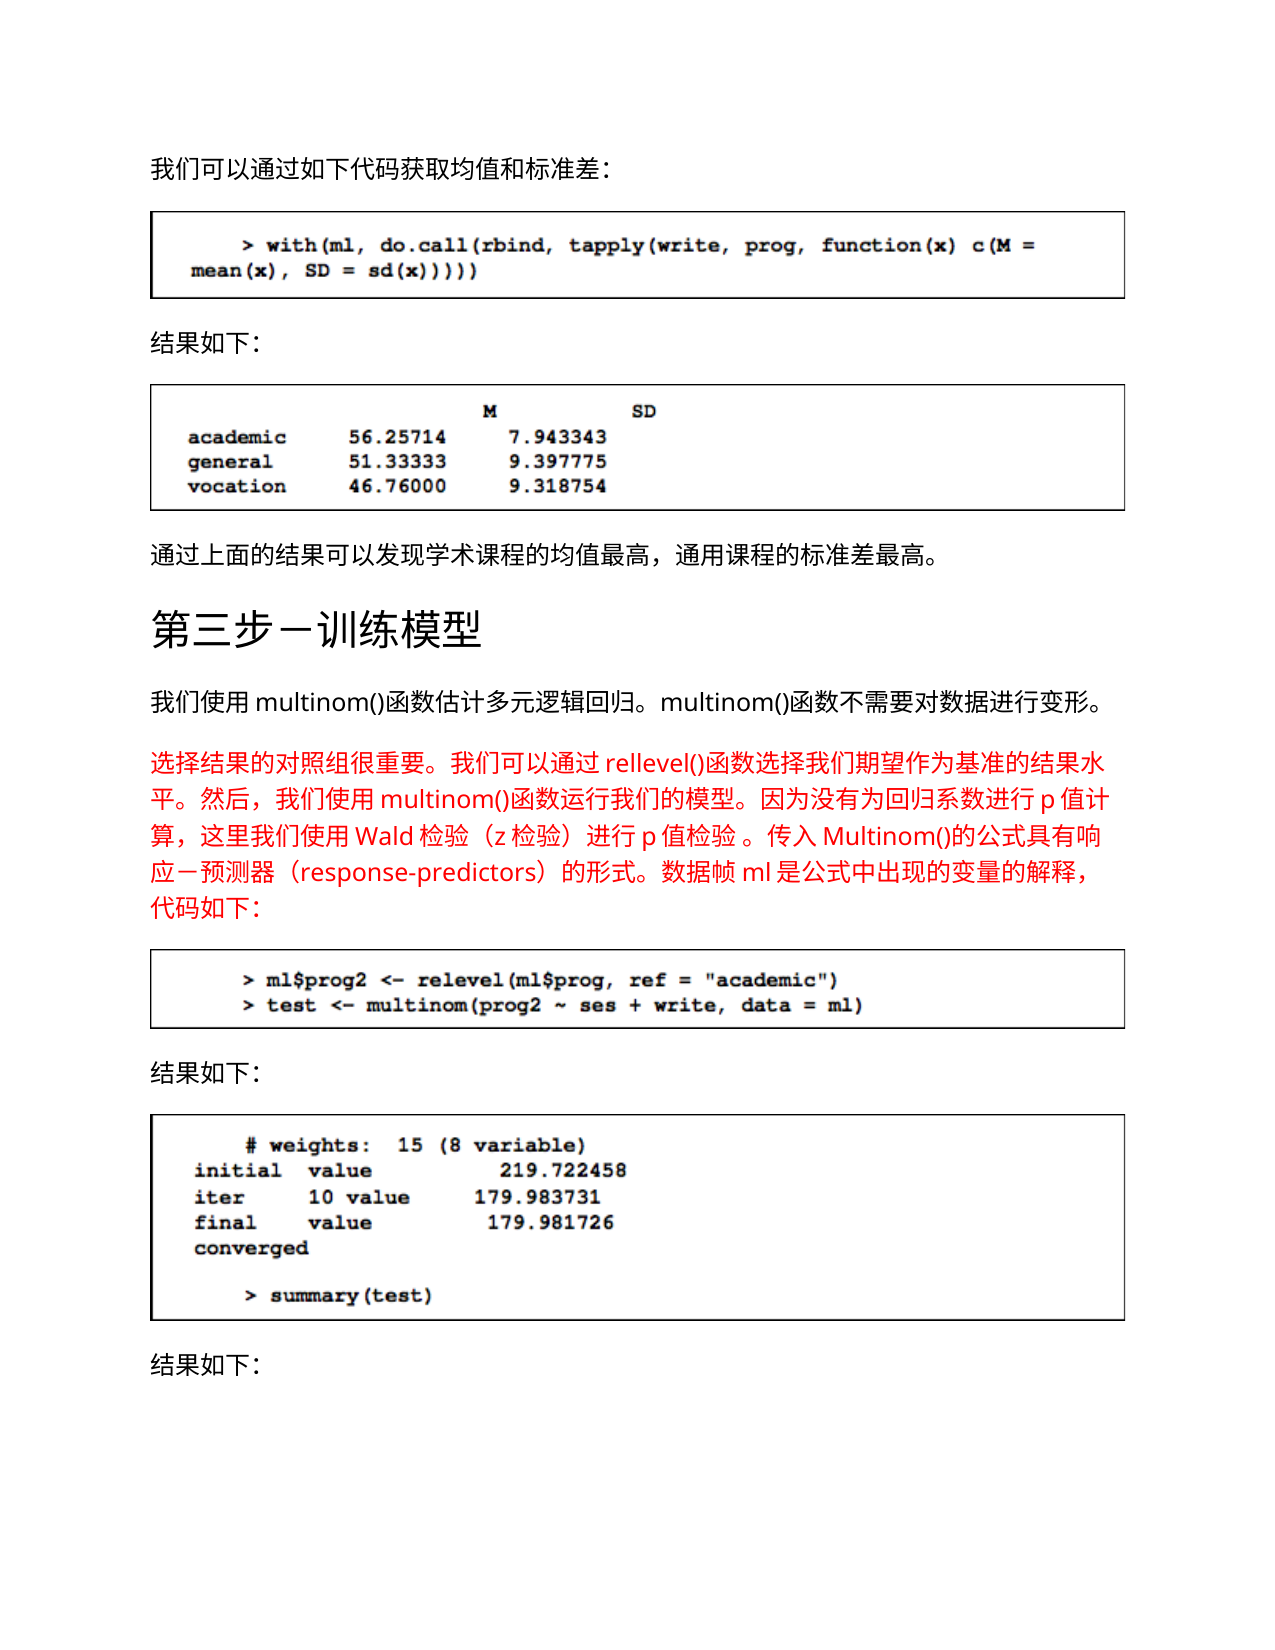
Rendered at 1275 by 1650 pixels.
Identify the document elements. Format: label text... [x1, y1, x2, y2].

text 通过上面的结果可以发现学术课程的均值最高，通用课程的标准差最高。 [150, 536, 1125, 572]
text 结果如下： [150, 1346, 1125, 1382]
picture [150, 1114, 1125, 1321]
text 我们使用multinom()函数估计多元逻辑回归。multinom()函数不需要对数据进行变形。 [150, 682, 1125, 718]
picture [150, 384, 1125, 511]
text 选择结果的对照组很重要。我们可以通过rellevel()函数选择我们期望作为基准的结果水平。然后，我们使用multinom()函数运行我们的模型。因为没有为回归系数进行p值计算，这里我们使用Wald检验（z检验）进行p值检验 。传入Multinom()的公式具有响应－预测器（response-predictors）的形式。数据帧ml是公式中出现的变量的解释，代码如下： [150, 743, 1125, 925]
text 我们可以通过如下代码获取均值和标准差： [150, 150, 1125, 186]
text 第三步－训练模型 [150, 597, 1125, 657]
picture [150, 949, 1125, 1029]
text 结果如下： [150, 1053, 1125, 1089]
text 结果如下： [150, 323, 1125, 359]
picture [150, 211, 1125, 299]
